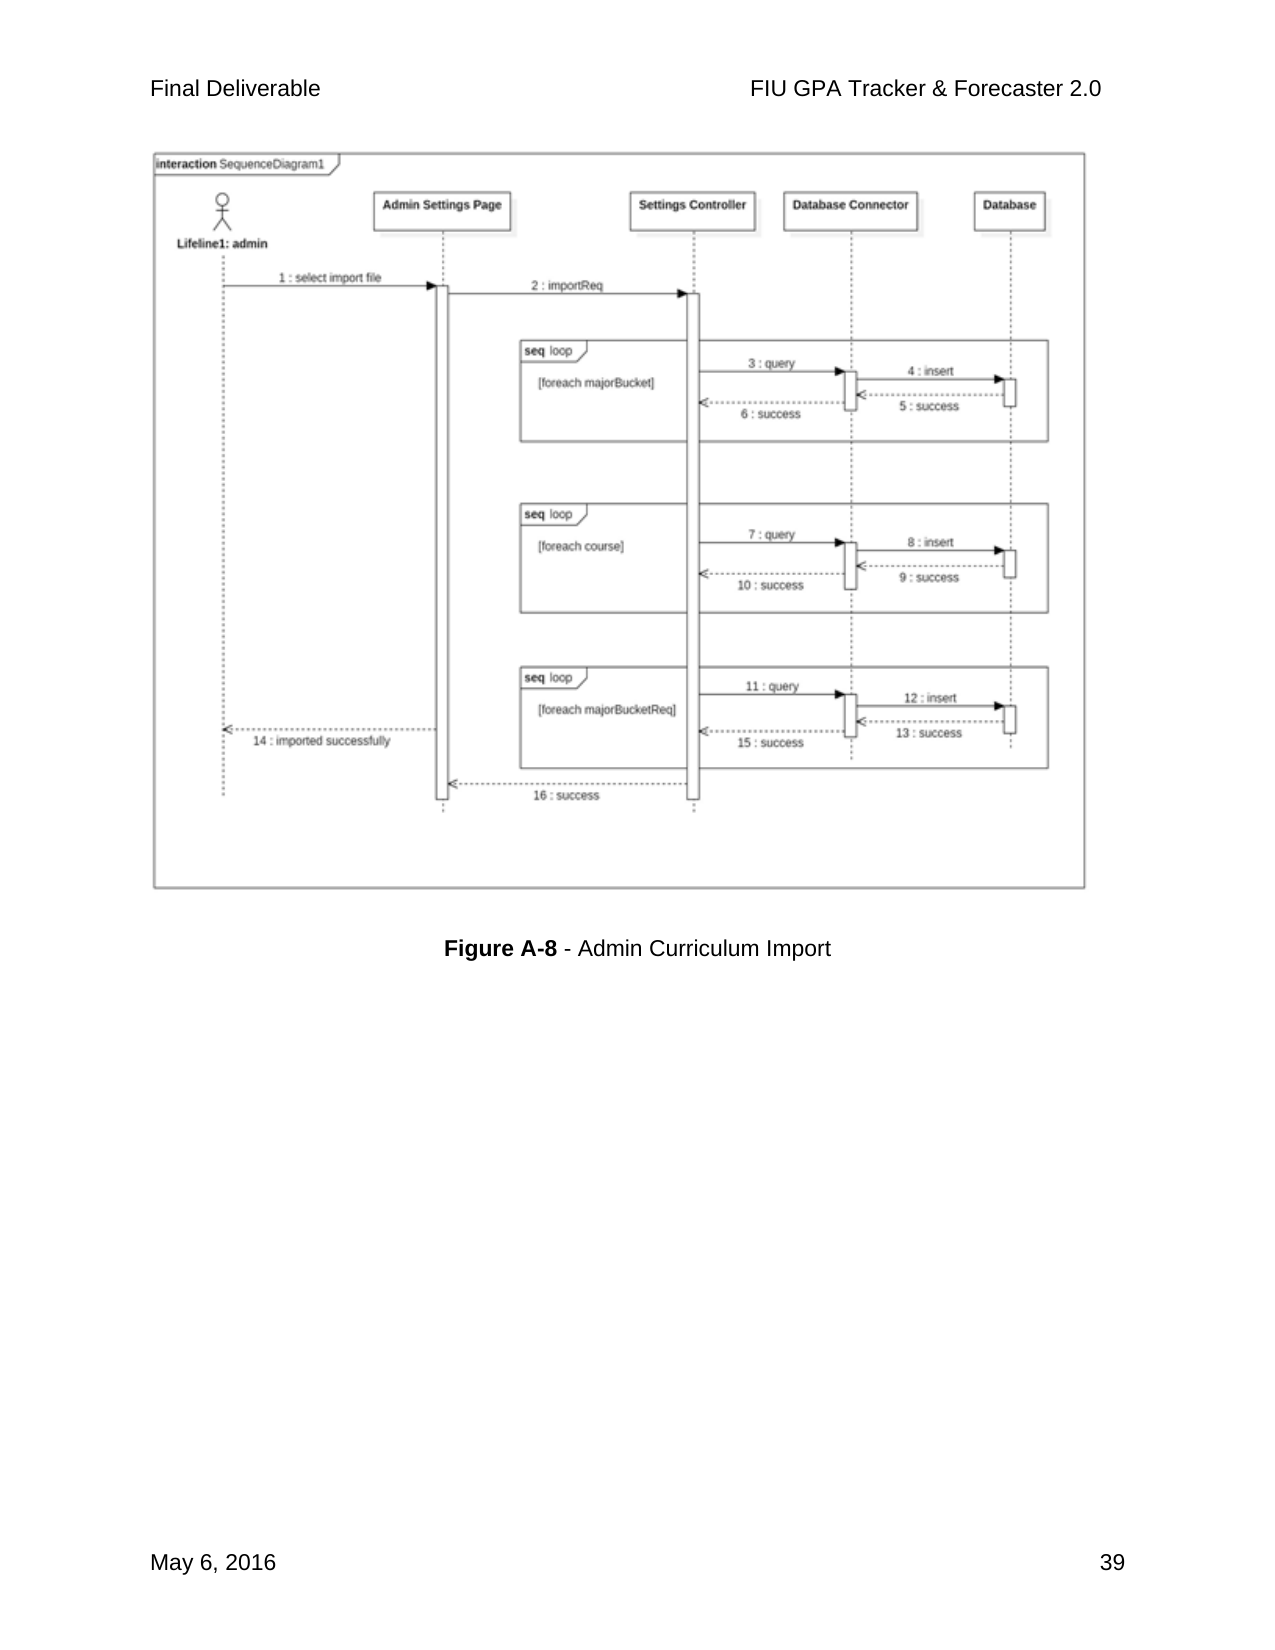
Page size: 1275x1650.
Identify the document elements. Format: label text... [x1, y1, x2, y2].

text Figure A-8 - Admin Curriculum Import [150, 935, 1125, 961]
picture [150, 150, 1125, 932]
